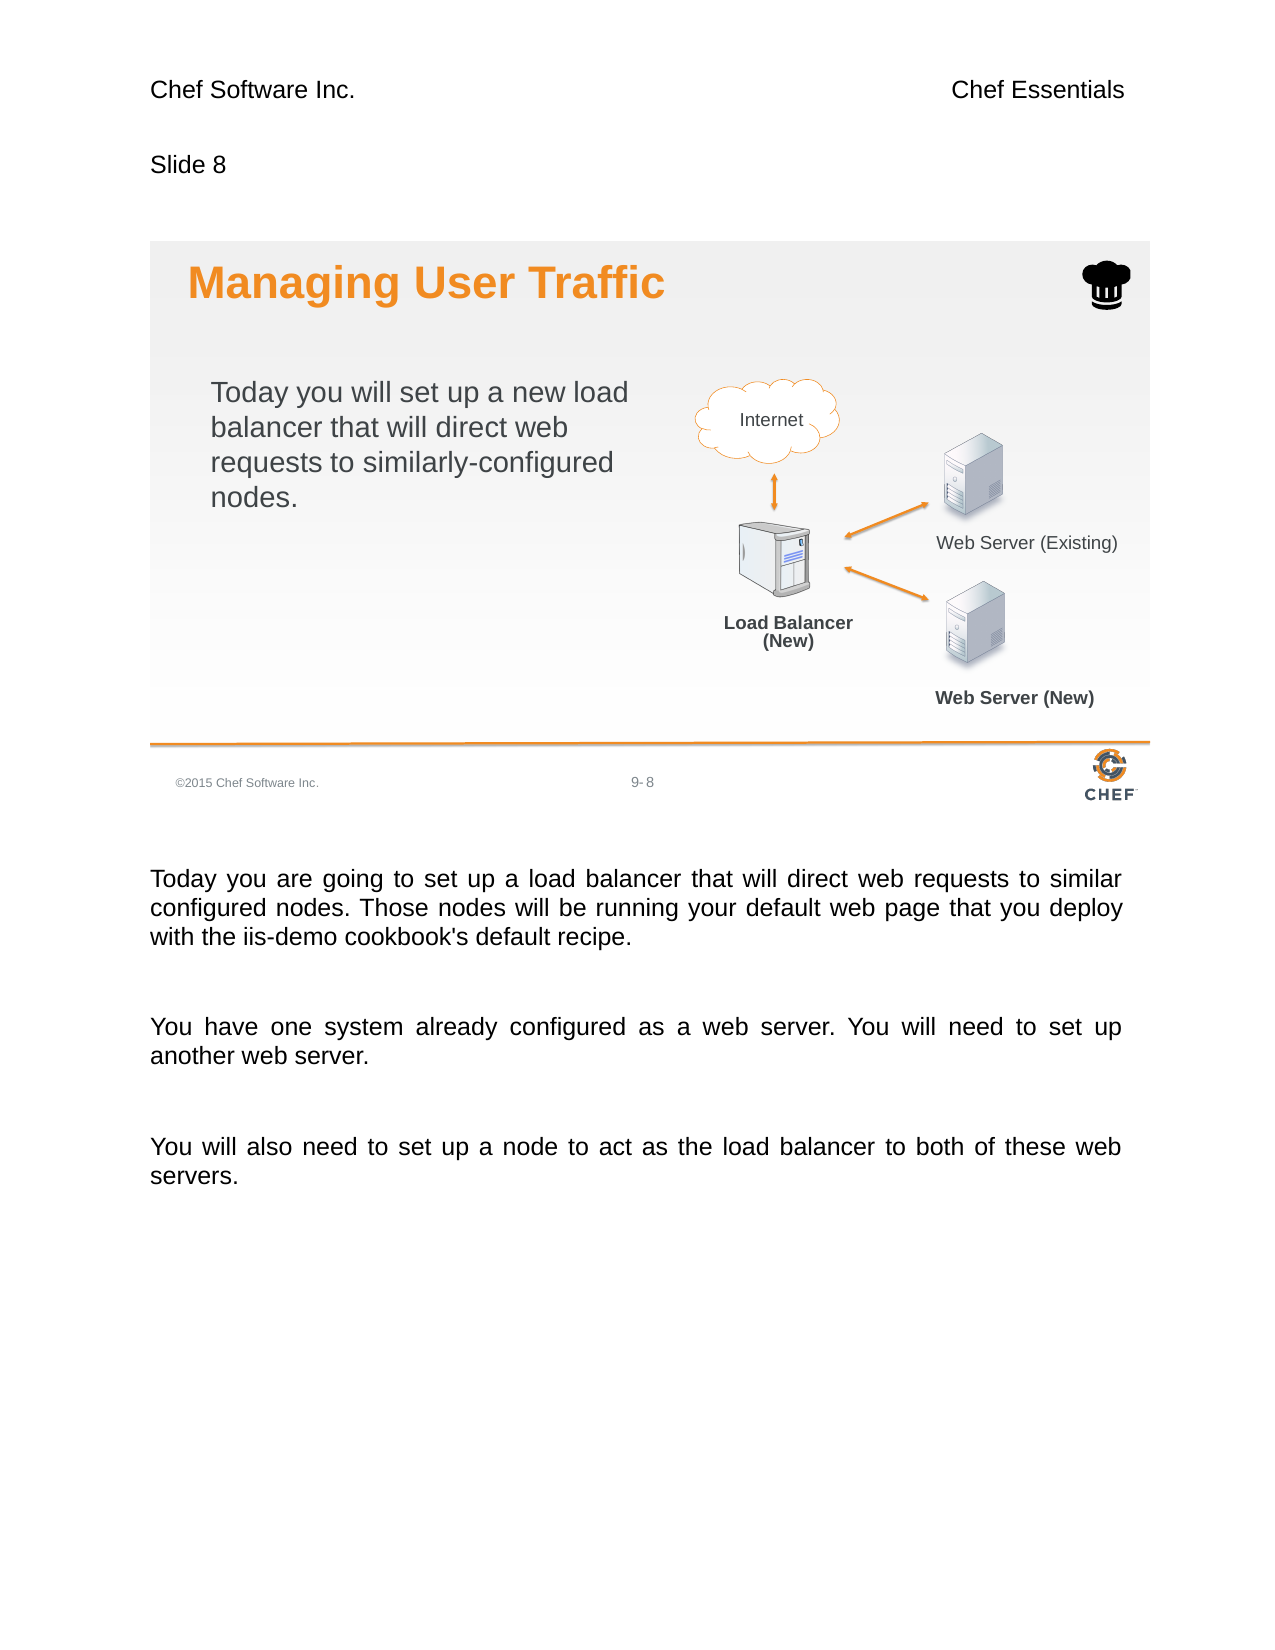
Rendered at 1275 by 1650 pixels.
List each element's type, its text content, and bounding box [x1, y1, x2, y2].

text You will also need to set up a node to act as the load balancer to both of these web servers. [150, 1132, 1125, 1189]
text Slide 8 [150, 150, 1125, 179]
text Today you are going to set up a load balancer that will direct web requests to similar configured nodes. Those nodes will be running your default web page that you deploy with the iis-demo cookbook's default recipe. [150, 864, 1125, 950]
text You have one system already configured as a web server. You will need to set up another web server. [150, 1012, 1125, 1070]
